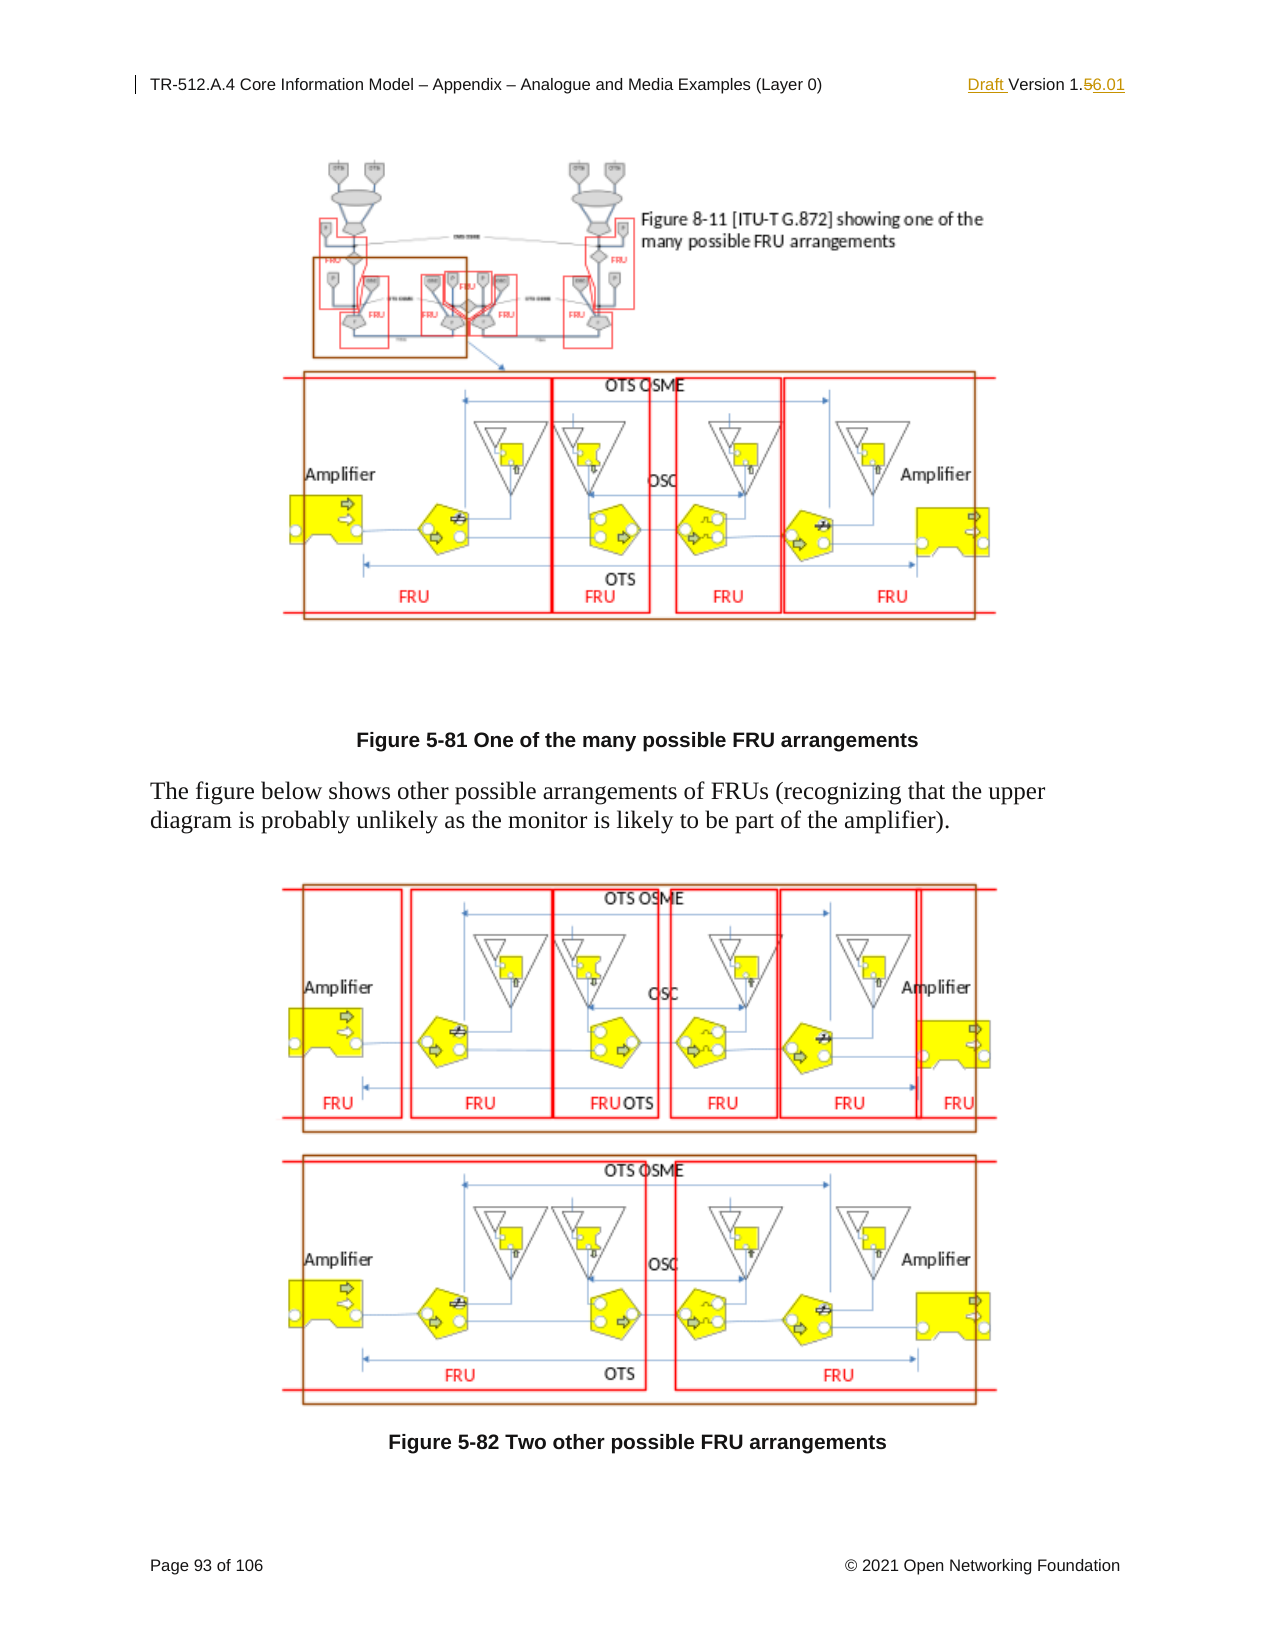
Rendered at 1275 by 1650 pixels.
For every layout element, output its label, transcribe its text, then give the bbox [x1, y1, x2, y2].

text The figure below shows other possible arrangements of FRUs (recognizing that the upper diagram is probably unlikely as the monitor is likely to be part of the amplifier). [150, 776, 1125, 834]
